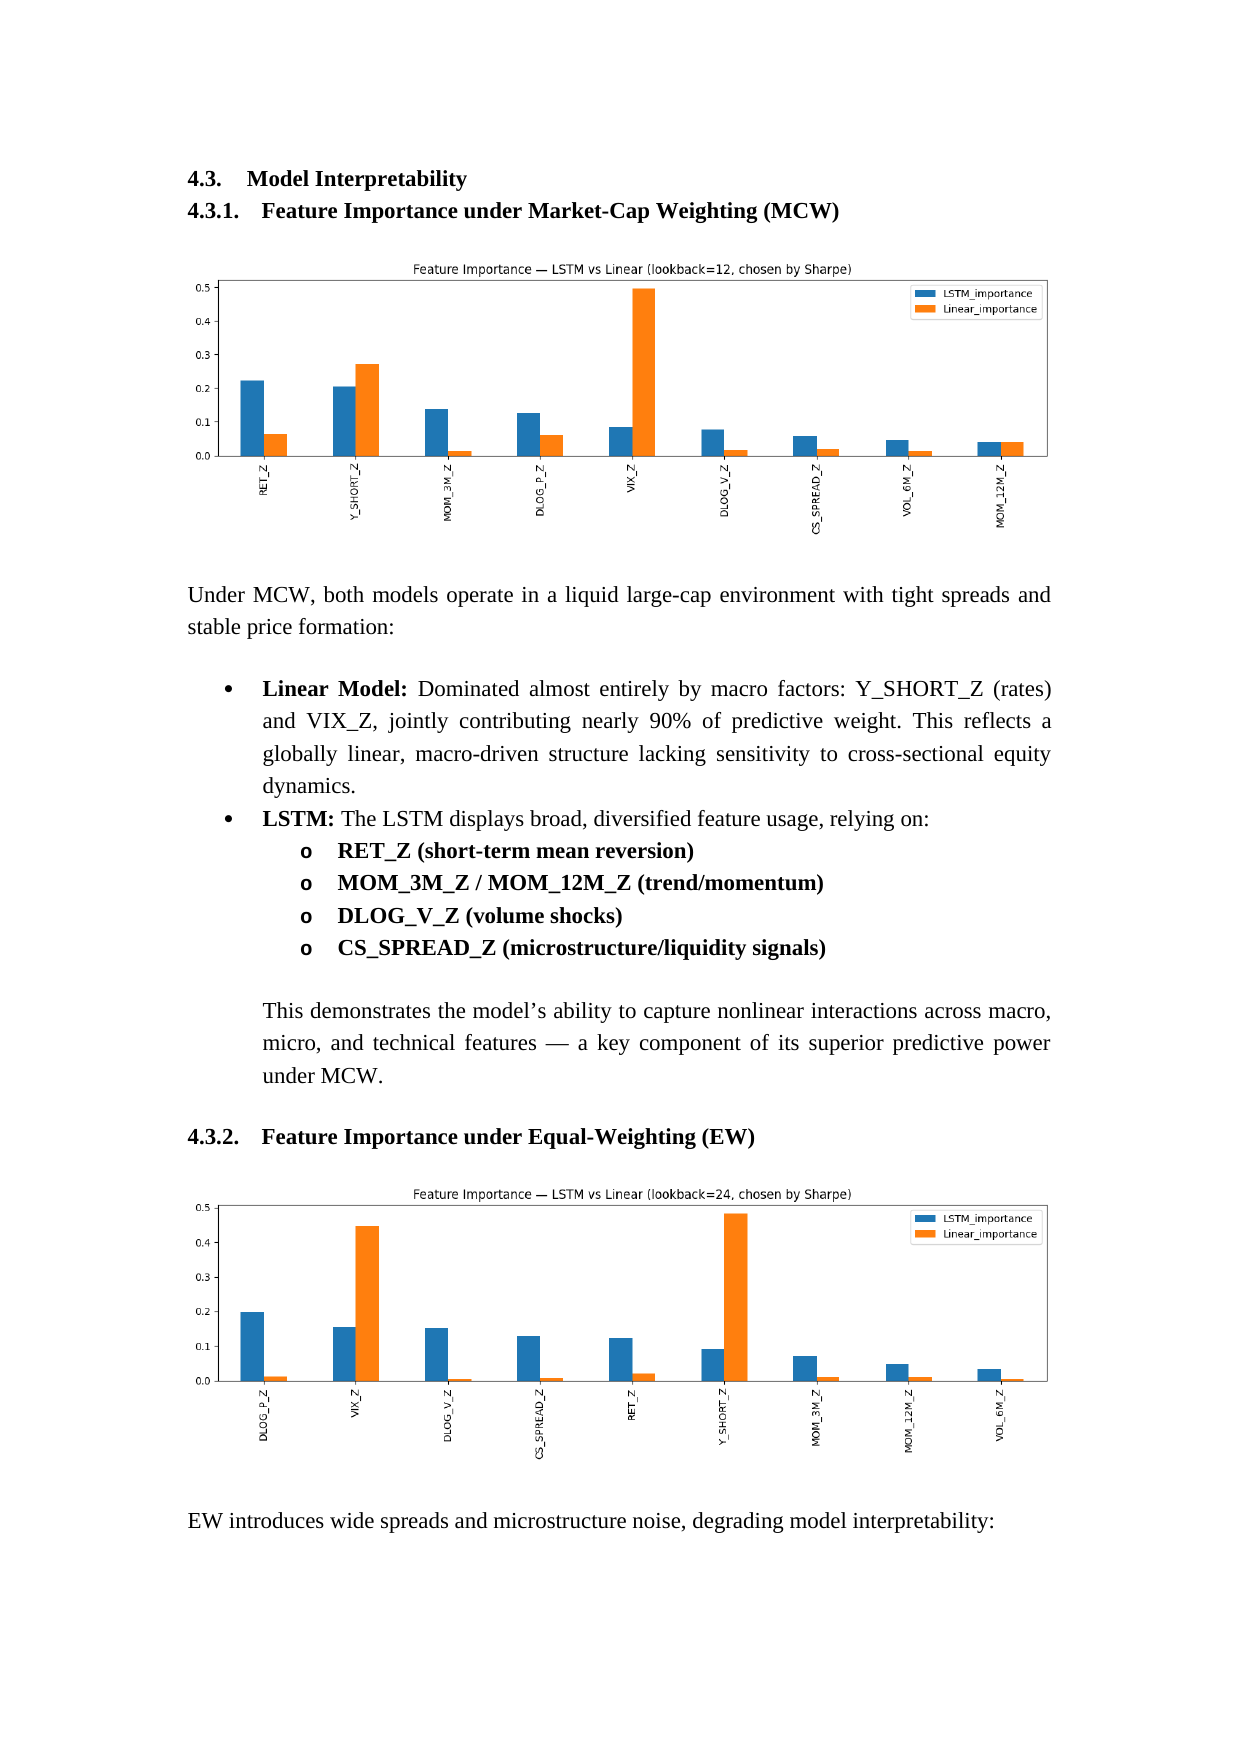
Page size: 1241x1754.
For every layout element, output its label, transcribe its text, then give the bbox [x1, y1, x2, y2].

list Linear Model: Dominated almost entirely by macro factors: Y_SHORT_Z (rates) and VIX_Z, jointly contributing nearly 90% of predictive weight. This reflects a globally linear, macro-driven structure lacking sensitivity to cross-sectional equity dynamics. [225, 672, 1053, 802]
list Feature Importance under Equal-Weighting (EW) [187, 1120, 1053, 1153]
list Feature Importance under Market-Cap Weighting (MCW) [187, 194, 1053, 227]
picture [187, 1182, 1053, 1466]
list Model Interpretability [187, 162, 1053, 194]
list RET_Z (short-term mean reversion) [300, 834, 1053, 867]
picture [187, 256, 1053, 541]
list DLOG_V_Z (volume shocks) [300, 899, 1053, 932]
list CS_SPREAD_Z (microstructure/liquidity signals) [300, 932, 1053, 964]
text EW introduces wide spreads and microstructure noise, degrading model interpretability: [187, 1504, 1053, 1536]
list MOM_3M_Z / MOM_12M_Z (trend/momentum) [300, 867, 1053, 899]
list LSTM: The LSTM displays broad, diversified feature usage, relying on: [225, 802, 1053, 834]
text This demonstrates the model’s ability to capture nonlinear interactions across macro, micro, and technical features — a key component of its superior predictive power under MCW. [262, 994, 1053, 1091]
text Under MCW, both models operate in a liquid large-cap environment with tight spreads and stable price formation: [187, 578, 1053, 643]
